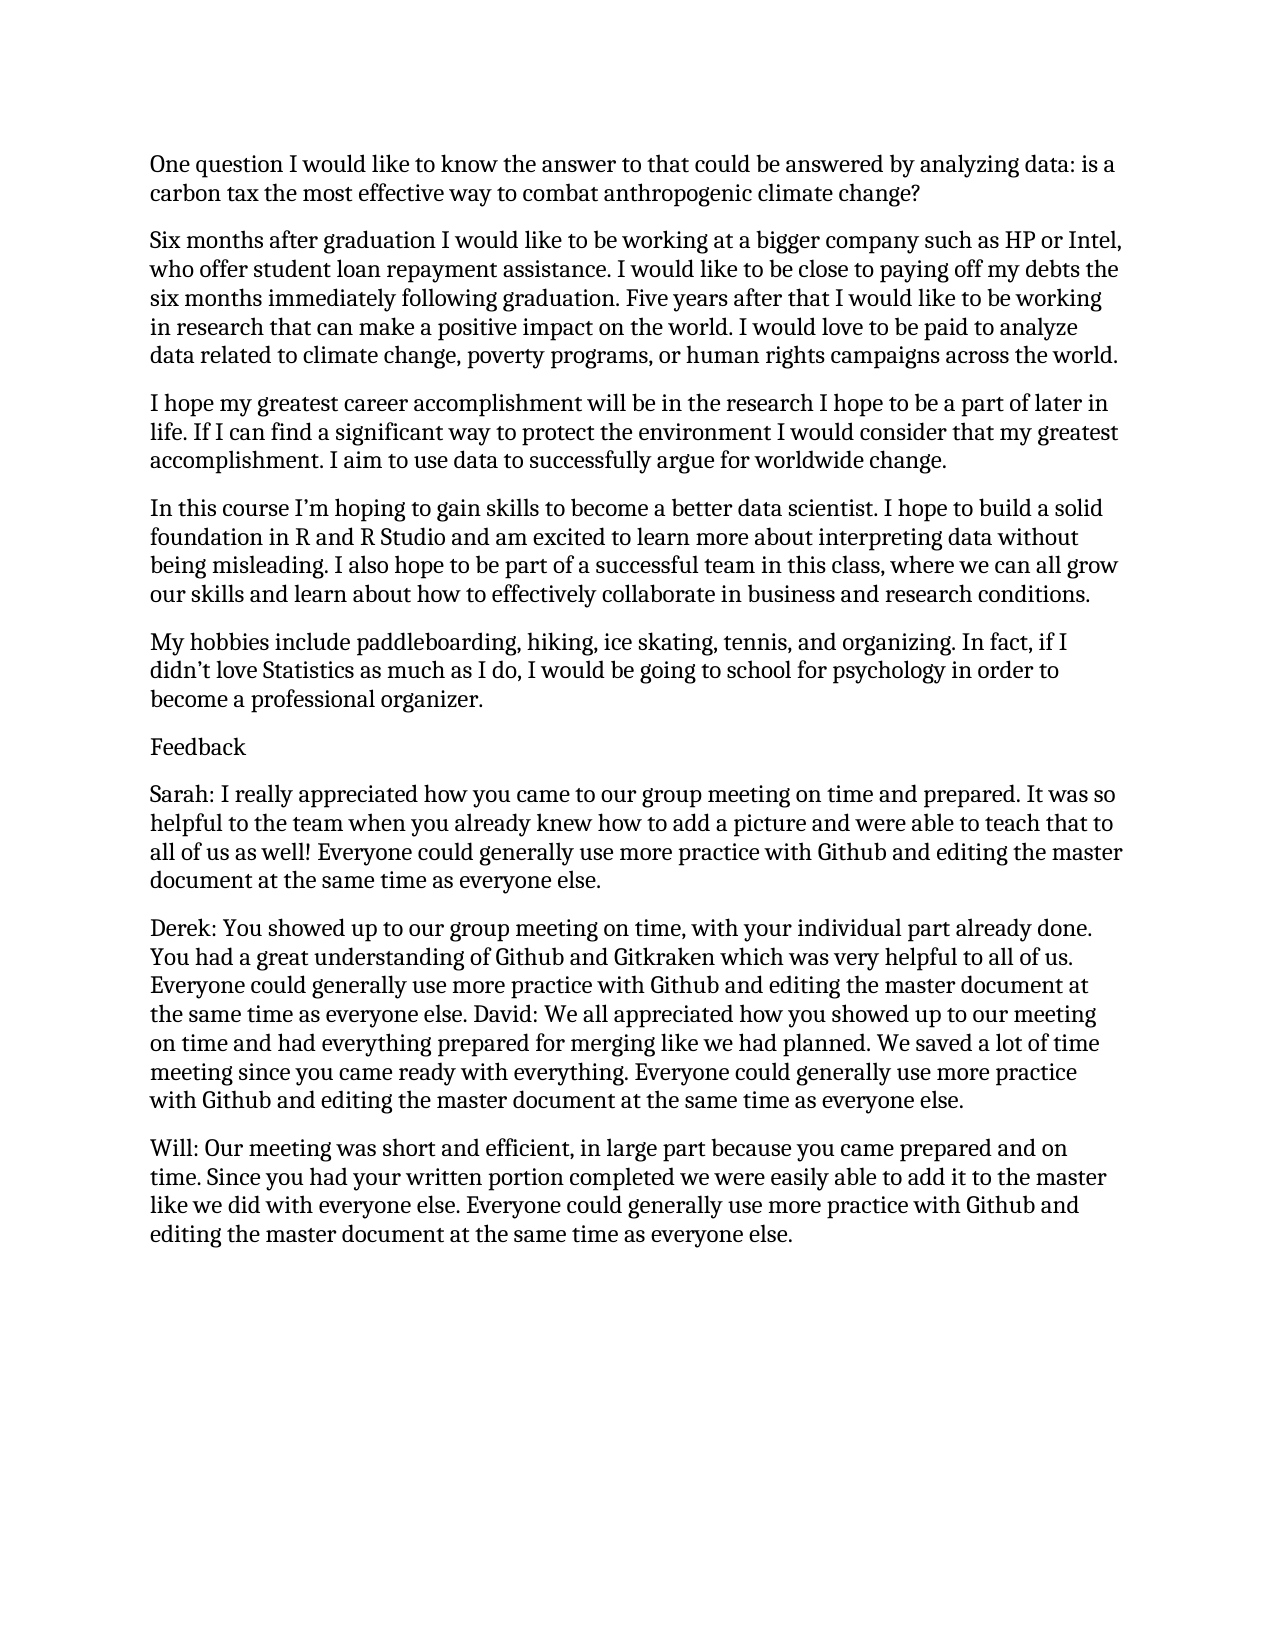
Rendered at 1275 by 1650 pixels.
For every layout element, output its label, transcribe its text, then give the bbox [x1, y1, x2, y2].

text Derek: You showed up to our group meeting on time, with your individual part already done. You had a great understanding of Github and Gitkraken which was very helpful to all of us. Everyone could generally use more practice with Github and editing the master document at the same time as everyone else. David: We all appreciated how you showed up to our meeting on time and had everything prepared for merging like we had planned. We saved a lot of time meeting since you came ready with everything. Everyone could generally use more practice with Github and editing the master document at the same time as everyone else. [150, 914, 1125, 1115]
text Feedback [150, 732, 1125, 761]
text In this course I’m hoping to gain skills to become a better data scientist. I hope to build a solid foundation in R and R Studio and am excited to learn more about interpreting data without being misleading. I also hope to be part of a successful team in this class, where we can all grow our skills and learn about how to effectively collaborate in business and research conditions. [150, 494, 1125, 609]
text One question I would like to know the answer to that could be answered by analyzing data: is a carbon tax the most effective way to combat anthropogenic climate change? [150, 150, 1125, 207]
text Sarah: I really appreciated how you came to our group meeting on time and prepared. It was so helpful to the team when you already knew how to add a picture and were able to teach that to all of us as well! Everyone could generally use more practice with Github and editing the master document at the same time as everyone else. [150, 780, 1125, 895]
text Will: Our meeting was short and efficient, in large part because you came prepared and on time. Since you had your written portion completed we were easily able to add it to the master like we did with everyone else. Everyone could generally use more practice with Github and editing the master document at the same time as everyone else. [150, 1134, 1125, 1249]
text Six months after graduation I would like to be working at a bigger company such as HP or Intel, who offer student loan repayment assistance. I would like to be close to paying off my debts the six months immediately following graduation. Five years after that I would like to be working in research that can make a positive impact on the world. I would love to be paid to analyze data related to climate change, poverty programs, or human rights campaigns across the world. [150, 226, 1125, 370]
text I hope my greatest career accomplishment will be in the research I hope to be a part of later in life. If I can find a significant way to protect the environment I would consider that my greatest accomplishment. I aim to use data to successfully argue for worldwide change. [150, 389, 1125, 475]
text My hobbies include paddleboarding, hiking, ice skating, tennis, and organizing. In fact, if I didn’t love Statistics as much as I do, I would be going to school for psychology in order to become a professional organizer. [150, 627, 1125, 714]
